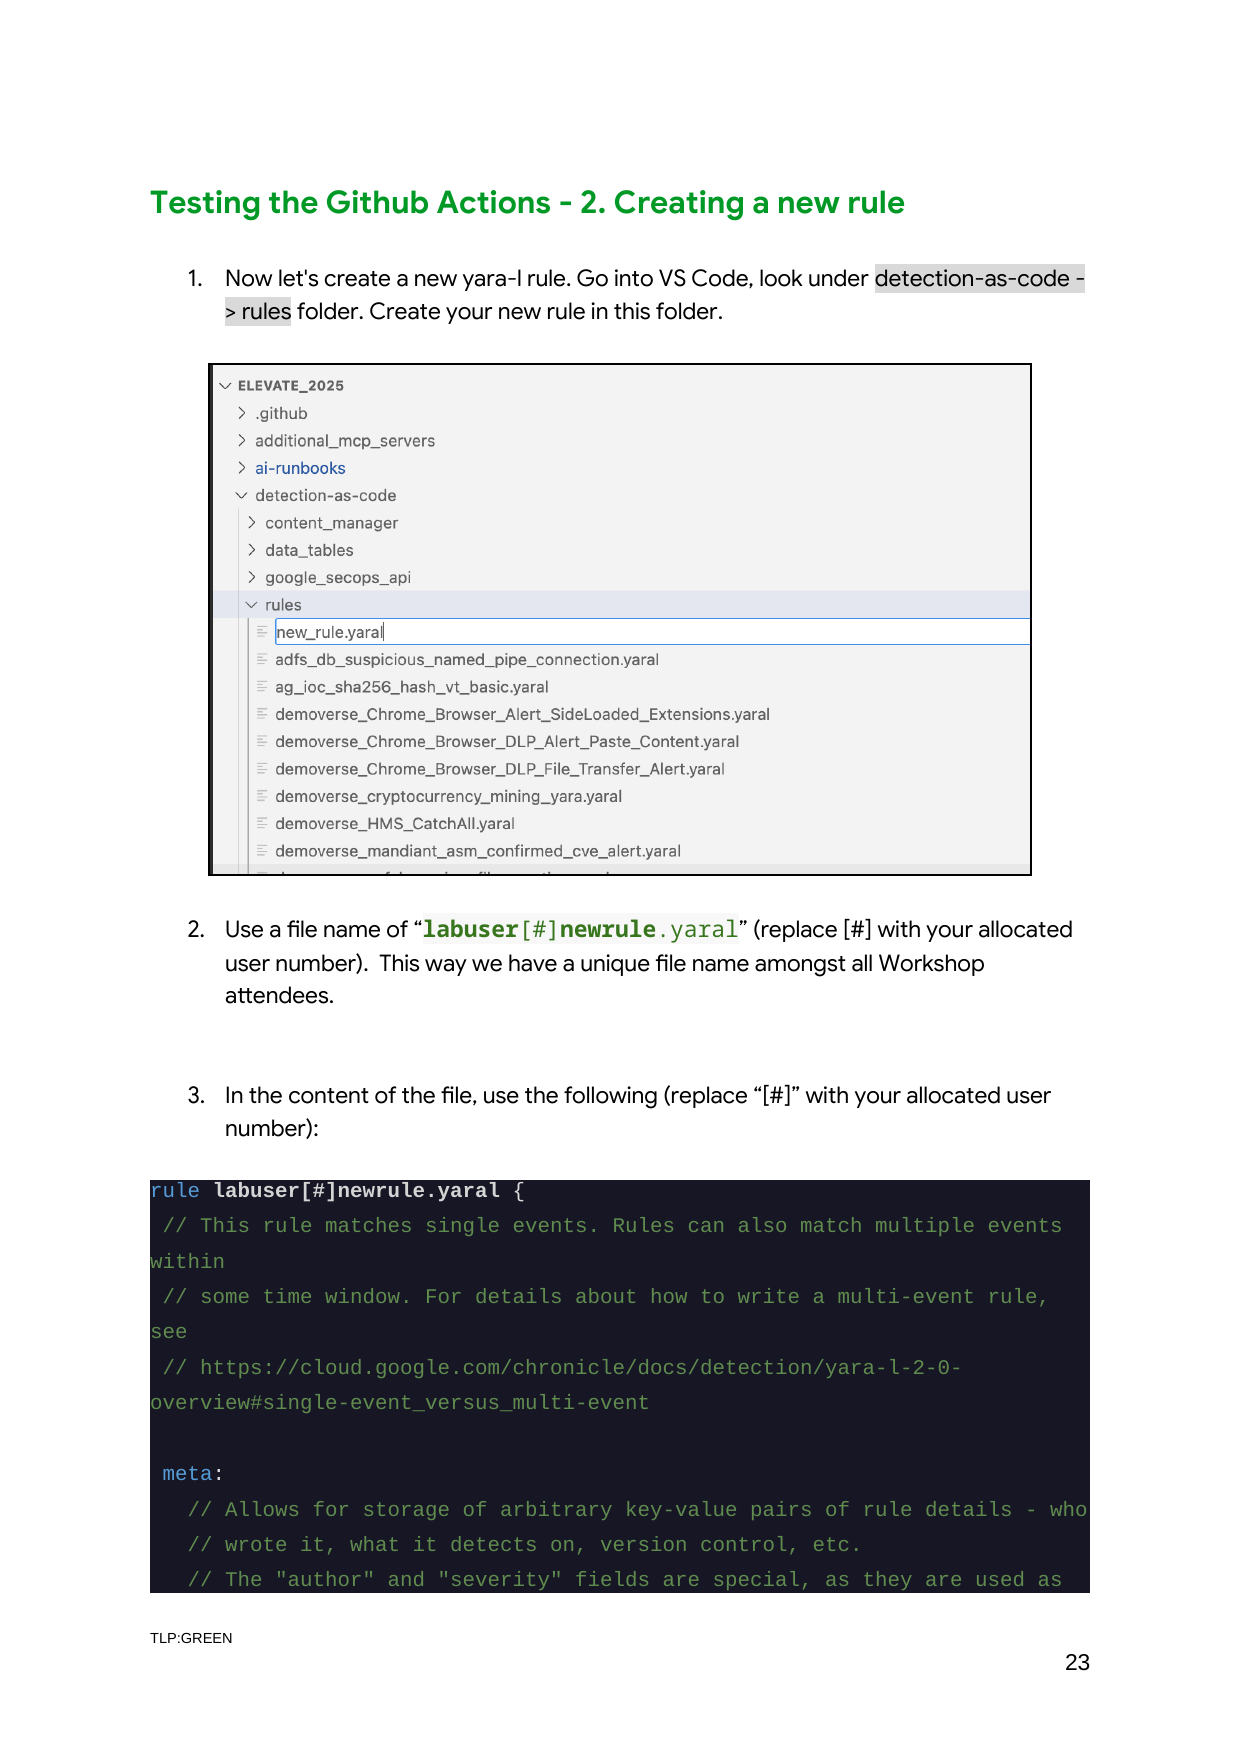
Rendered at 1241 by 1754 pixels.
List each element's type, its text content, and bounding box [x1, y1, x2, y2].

subtitle Testing the Github Actions - 2. Creating a new rule [150, 183, 1090, 222]
text // Allows for storage of arbitrary key-value pairs of rule details - who [150, 1499, 1090, 1522]
text meta: [150, 1463, 1090, 1487]
list In the content of the file, use the following (replace “[#]” with your allocated user number): [187, 1081, 1090, 1143]
text rule labuser[#]newrule.yaral { [150, 1180, 1090, 1203]
text // wrote it, what it detects on, version control, etc. [150, 1534, 1090, 1558]
text // This rule matches single events. Rules can also match multiple events within [150, 1215, 1090, 1274]
list Now let's create a new yara-l rule. Go into VS Code, look under detection-as-code - > rules folder. Create your new rule in this folder. [187, 264, 1090, 326]
text // The "author" and "severity" fields are special, as they are used as [150, 1569, 1090, 1593]
text // some time window. For details about how to write a multi-event rule, see [150, 1286, 1090, 1345]
list Use a file name of “labuser[#]newrule.yaral” (replace [#] with your allocated user number). This way we have a unique file name amongst all Workshop attendees. [187, 913, 1090, 1011]
text // https://cloud.google.com/chronicle/docs/detection/yara-l-2-0-overview#single-event_versus_multi-event [150, 1357, 1090, 1416]
picture [210, 365, 1030, 874]
